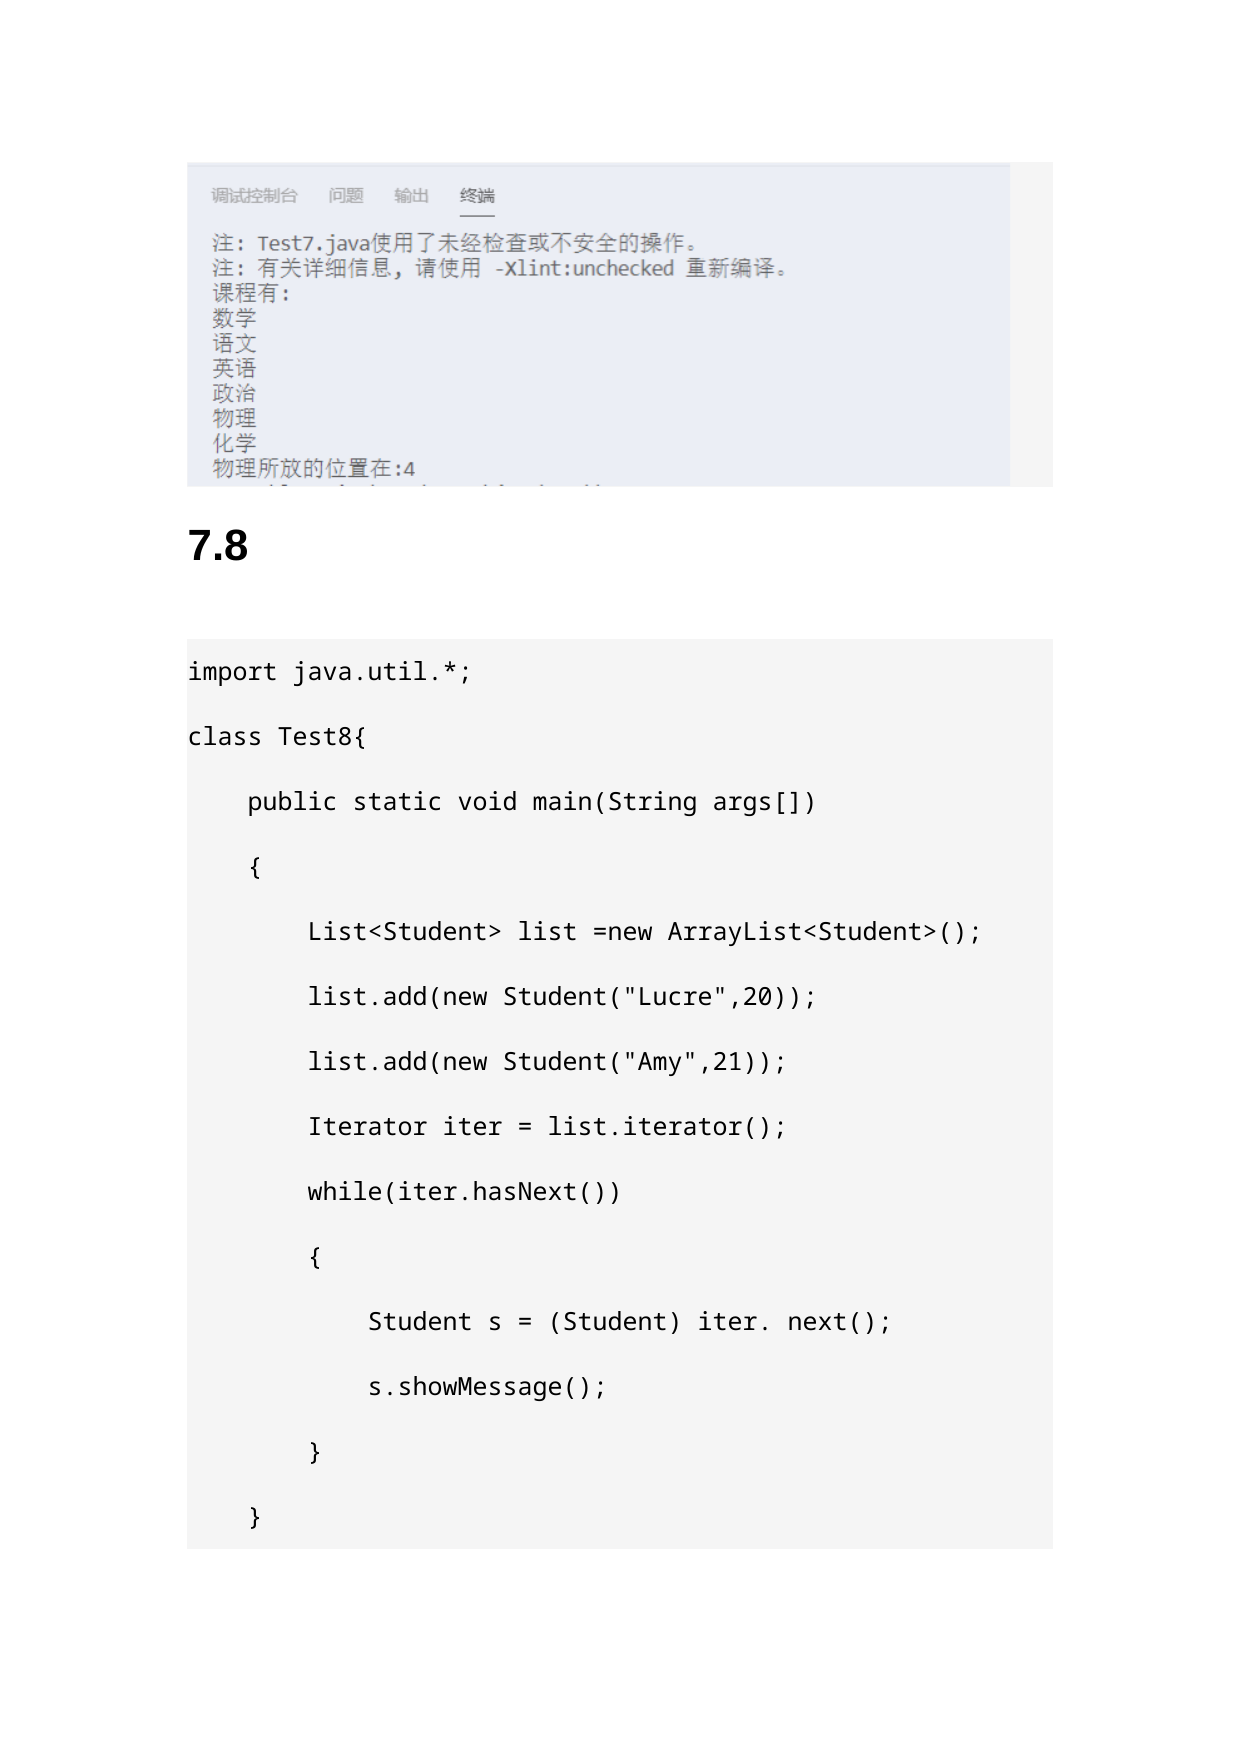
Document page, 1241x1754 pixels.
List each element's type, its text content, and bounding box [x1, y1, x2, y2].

text list.add(new Student("Lucre",20)); [187, 964, 1053, 1029]
text List<Student> list =new ArrayList<Student>(); [187, 899, 1053, 964]
text Iterator iter = list.iterator(); [187, 1094, 1053, 1159]
text Student s = (Student) iter. next(); [187, 1289, 1053, 1354]
text { [187, 1224, 1053, 1289]
text { [187, 834, 1053, 899]
text class Test8{ [187, 704, 1053, 769]
text import java.util.*; [187, 639, 1053, 704]
text } [187, 1419, 1053, 1484]
text s.showMessage(); [187, 1354, 1053, 1419]
subtitle 7.8 [187, 512, 1053, 577]
text } [187, 1484, 1053, 1549]
text list.add(new Student("Amy",21)); [187, 1029, 1053, 1094]
text while(iter.hasNext()) [187, 1159, 1053, 1224]
picture [187, 163, 1011, 486]
text public static void main(String args[]) [187, 769, 1053, 834]
